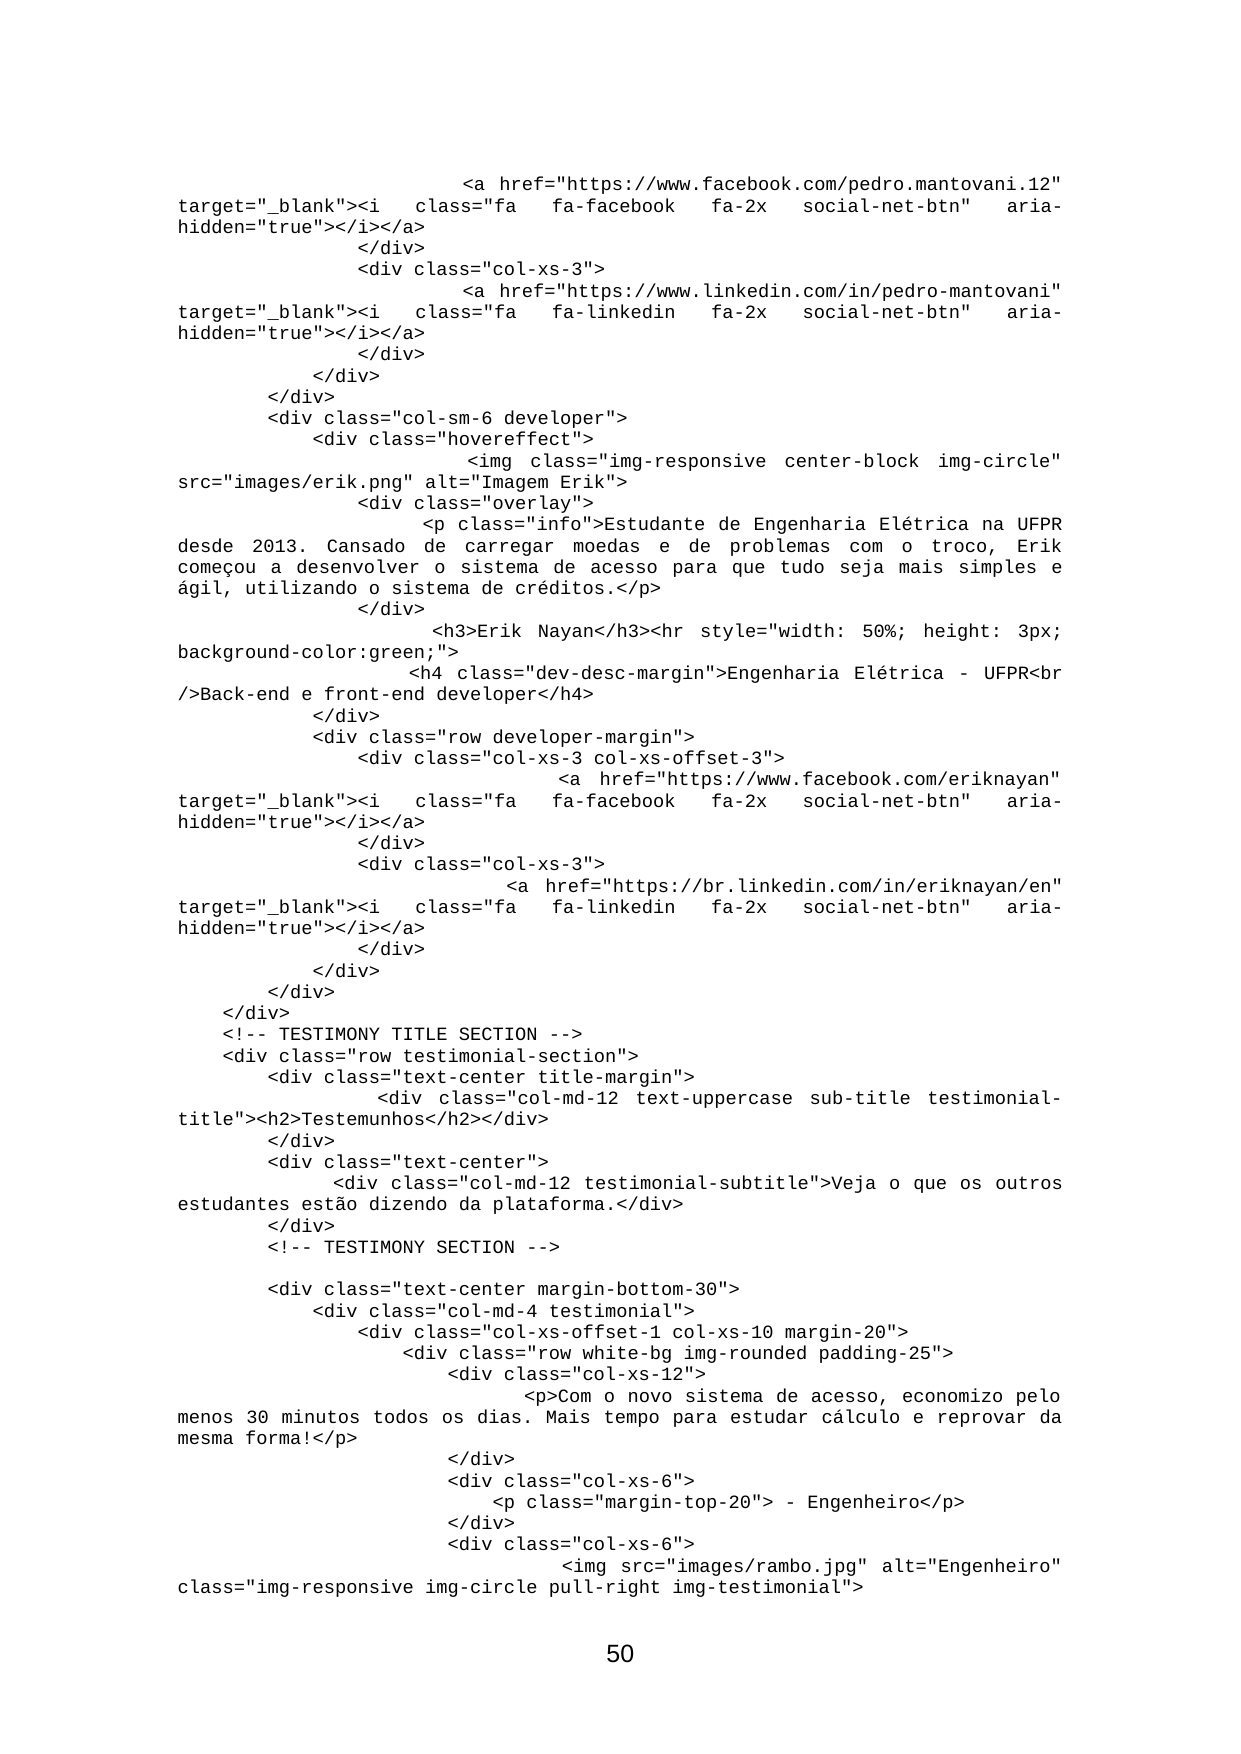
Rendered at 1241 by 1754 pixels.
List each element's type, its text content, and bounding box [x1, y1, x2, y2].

text <p>Com o novo sistema de acesso, economizo pelo menos 30 minutos todos os dias. Mais tempo para estudar cálculo e reprovar da mesma forma!</p> [177, 1386, 1063, 1450]
text </div> [177, 1131, 1063, 1153]
text <div class="overlay"> [177, 494, 1063, 515]
text </div> [177, 1450, 1063, 1471]
text <div class="col-md-12 text-uppercase sub-title testimonial-title"><h2>Testemunhos</h2></div> [177, 1089, 1063, 1131]
text <div class="col-sm-6 developer"> [177, 409, 1063, 430]
text </div> [177, 388, 1063, 409]
text </div> [177, 600, 1063, 621]
text <img src="images/rambo.jpg" alt="Engenheiro" class="img-responsive img-circle pull-right img-testimonial"> [177, 1556, 1063, 1599]
text <div class="hovereffect"> [177, 430, 1063, 451]
text <div class="col-xs-6"> [177, 1471, 1063, 1493]
text <p class="info">Estudante de Engenharia Elétrica na UFPR desde 2013. Cansado de carregar moedas e de problemas com o troco, Erik começou a desenvolver o sistema de acesso para que tudo seja mais simples e ágil, utilizando o sistema de créditos.</p> [177, 515, 1063, 600]
text <a href="https://www.facebook.com/pedro.mantovani.12" target="_blank"><i class="fa fa-facebook fa-2x social-net-btn" aria-hidden="true"></i></a> [177, 175, 1063, 239]
text </div> [177, 1004, 1063, 1025]
text </div> [177, 706, 1063, 728]
text <div class="text-center margin-bottom-30"> [177, 1280, 1063, 1301]
text <div class="text-center title-margin"> [177, 1068, 1063, 1089]
text </div> [177, 940, 1063, 961]
text </div> [177, 1514, 1063, 1535]
text </div> [177, 983, 1063, 1004]
text </div> [177, 345, 1063, 366]
text <a href="https://br.linkedin.com/in/eriknayan/en" target="_blank"><i class="fa fa-linkedin fa-2x social-net-btn" aria-hidden="true"></i></a> [177, 876, 1063, 940]
text <div class="col-xs-offset-1 col-xs-10 margin-20"> [177, 1323, 1063, 1344]
text <div class="col-md-12 testimonial-subtitle">Veja o que os outros estudantes estão dizendo da plataforma.</div> [177, 1174, 1063, 1216]
text </div> [177, 366, 1063, 388]
text <h3>Erik Nayan</h3><hr style="width: 50%; height: 3px; background-color:green;"> [177, 621, 1063, 664]
text <div class="row developer-margin"> [177, 728, 1063, 749]
text <a href="https://www.linkedin.com/in/pedro-mantovani" target="_blank"><i class="fa fa-linkedin fa-2x social-net-btn" aria-hidden="true"></i></a> [177, 281, 1063, 345]
text <div class="col-xs-3"> [177, 855, 1063, 876]
text <div class="col-xs-12"> [177, 1365, 1063, 1386]
text <h4 class="dev-desc-margin">Engenharia Elétrica - UFPR<br />Back-end e front-end developer</h4> [177, 664, 1063, 706]
text <p class="margin-top-20"> - Engenheiro</p> [177, 1493, 1063, 1514]
text <div class="text-center"> [177, 1153, 1063, 1174]
text <div class="col-xs-3 col-xs-offset-3"> [177, 749, 1063, 770]
text <div class="row testimonial-section"> [177, 1046, 1063, 1068]
text <div class="row white-bg img-rounded padding-25"> [177, 1344, 1063, 1365]
text <div class="col-xs-3"> [177, 260, 1063, 281]
text <!-- TESTIMONY SECTION --> [177, 1238, 1063, 1259]
text </div> [177, 1216, 1063, 1238]
text <div class="col-md-4 testimonial"> [177, 1301, 1063, 1323]
text <a href="https://www.facebook.com/eriknayan" target="_blank"><i class="fa fa-facebook fa-2x social-net-btn" aria-hidden="true"></i></a> [177, 770, 1063, 834]
text <!-- TESTIMONY TITLE SECTION --> [177, 1025, 1063, 1046]
text <img class="img-responsive center-block img-circle" src="images/erik.png" alt="Imagem Erik"> [177, 451, 1063, 494]
text </div> [177, 834, 1063, 855]
text </div> [177, 239, 1063, 260]
text </div> [177, 961, 1063, 983]
text <div class="col-xs-6"> [177, 1535, 1063, 1556]
